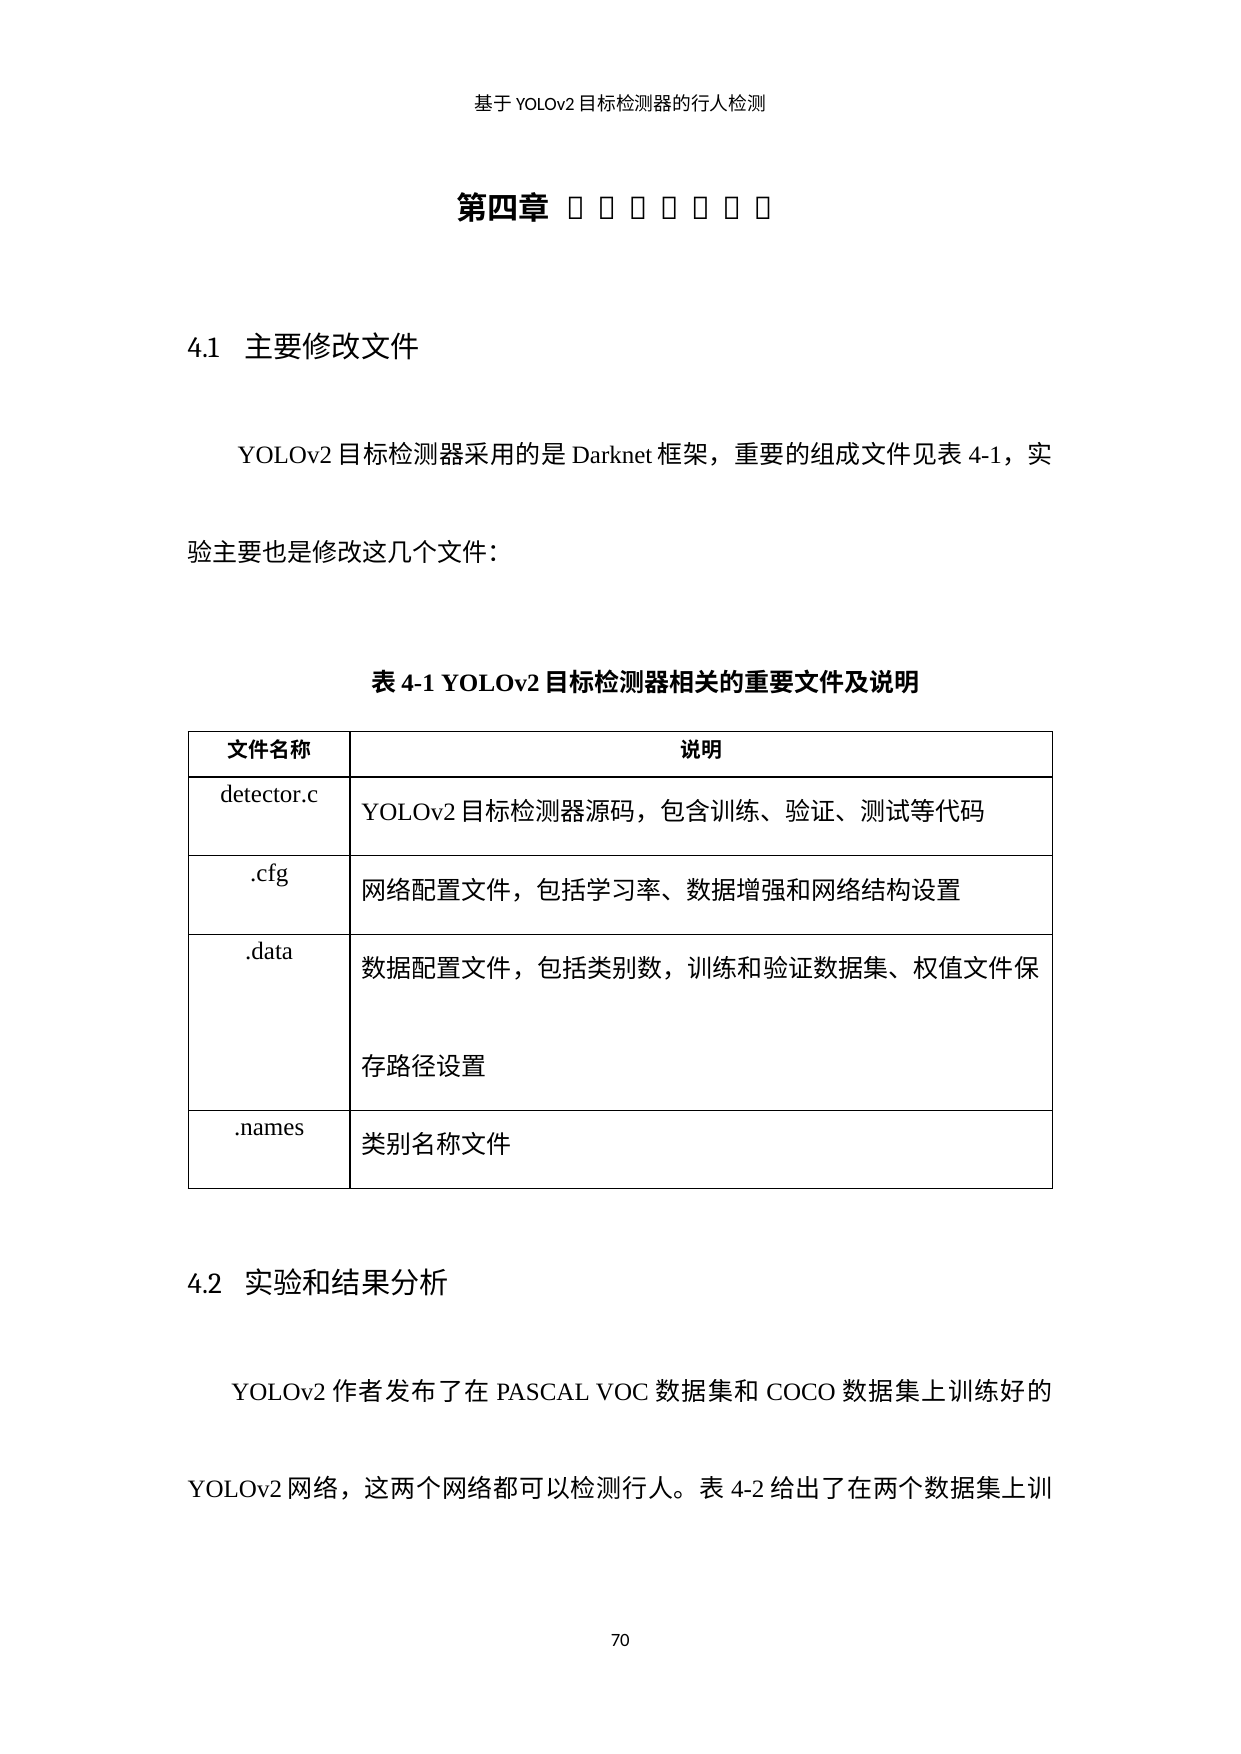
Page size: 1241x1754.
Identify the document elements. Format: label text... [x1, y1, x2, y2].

table_cell .cfg [189, 856, 349, 933]
table_cell detector.c [189, 778, 349, 855]
table_cell .data [189, 935, 349, 1109]
table_cell .names [189, 1111, 349, 1188]
subtitle 第四章 实验和结果分析 [187, 174, 1053, 239]
table_cell YOLOv2目标检测器源码，包含训练、验证、测试等代码 [351, 778, 1052, 855]
table_cell 数据配置文件，包括类别数，训练和验证数据集、权值文件保存路径设置 [351, 935, 1052, 1109]
text YOLOv2目标检测器采用的是Darknet框架，重要的组成文件见表4-1，实验主要也是修改这几个文件： [187, 420, 1053, 583]
list 实验和结果分析 [187, 1248, 1053, 1313]
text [187, 1357, 1053, 1519]
list 主要修改文件 [187, 312, 1053, 377]
table_header 说明 [351, 732, 1052, 776]
table_header 文件名称 [189, 732, 349, 776]
text 表4-1 YOLOv2目标检测器相关的重要文件及说明 [187, 648, 1053, 713]
table_cell 类别名称文件 [351, 1111, 1052, 1188]
table_cell 网络配置文件，包括学习率、数据增强和网络结构设置 [351, 856, 1052, 933]
